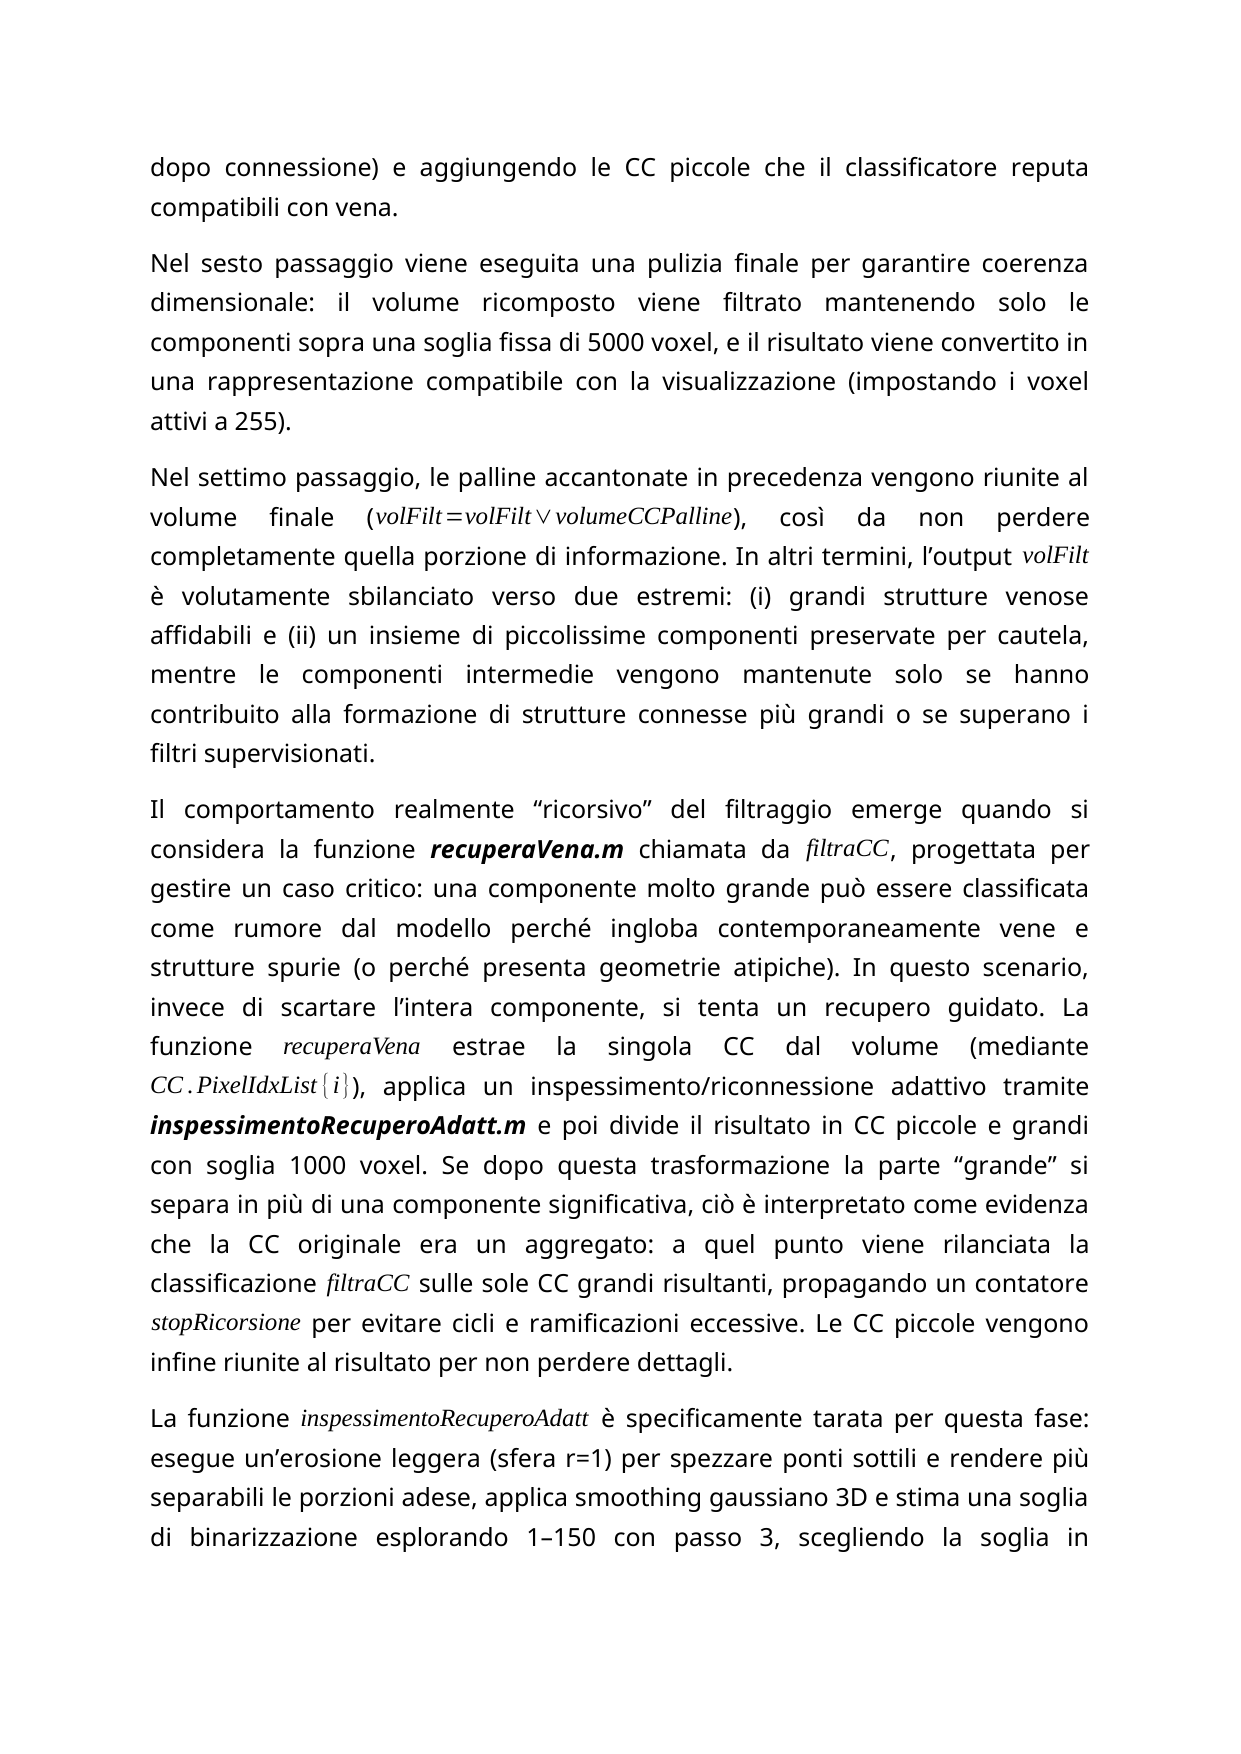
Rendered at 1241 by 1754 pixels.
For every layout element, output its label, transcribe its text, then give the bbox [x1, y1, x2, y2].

text Nel sesto passaggio viene eseguita una pulizia finale per garantire coerenza dimensionale: il volume ricomposto viene filtrato mantenendo solo le componenti sopra una soglia fissa di 5000 voxel, e il risultato viene convertito in una rappresentazione compatibile con la visualizzazione (impostando i voxel attivi a 255). [150, 246, 1090, 438]
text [150, 1401, 1090, 1553]
text Nel settimo passaggio, le palline accantonate in precedenza vengono riunite al volume finale (), così da non perdere completamente quella porzione di informazione. In altri termini, l’output è volutamente sbilanciato verso due estremi: (i) grandi strutture venose affidabili e (ii) un insieme di piccolissime componenti preservate per cautela, mentre le componenti intermedie vengono mantenute solo se hanno contribuito alla formazione di strutture connesse più grandi o se superano i filtri supervisionati. [150, 460, 1090, 770]
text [150, 150, 1090, 223]
text Il comportamento realmente “ricorsivo” del filtraggio emerge quando si considera la funzione recuperaVena.m chiamata da , progettata per gestire un caso critico: una componente molto grande può essere classificata come rumore dal modello perché ingloba contemporaneamente vene e strutture spurie (o perché presenta geometrie atipiche). In questo scenario, invece di scartare l’intera componente, si tenta un recupero guidato. La funzione estrae la singola CC dal volume (mediante ), applica un inspessimento/riconnessione adattivo tramite inspessimentoRecuperoAdatt.m e poi divide il risultato in CC piccole e grandi con soglia 1000 voxel. Se dopo questa trasformazione la parte “grande” si separa in più di una componente significativa, ciò è interpretato come evidenza che la CC originale era un aggregato: a quel punto viene rilanciata la classificazione sulle sole CC grandi risultanti, propagando un contatore per evitare cicli e ramificazioni eccessive. Le CC piccole vengono infine riunite al risultato per non perdere dettagli. [150, 792, 1090, 1379]
